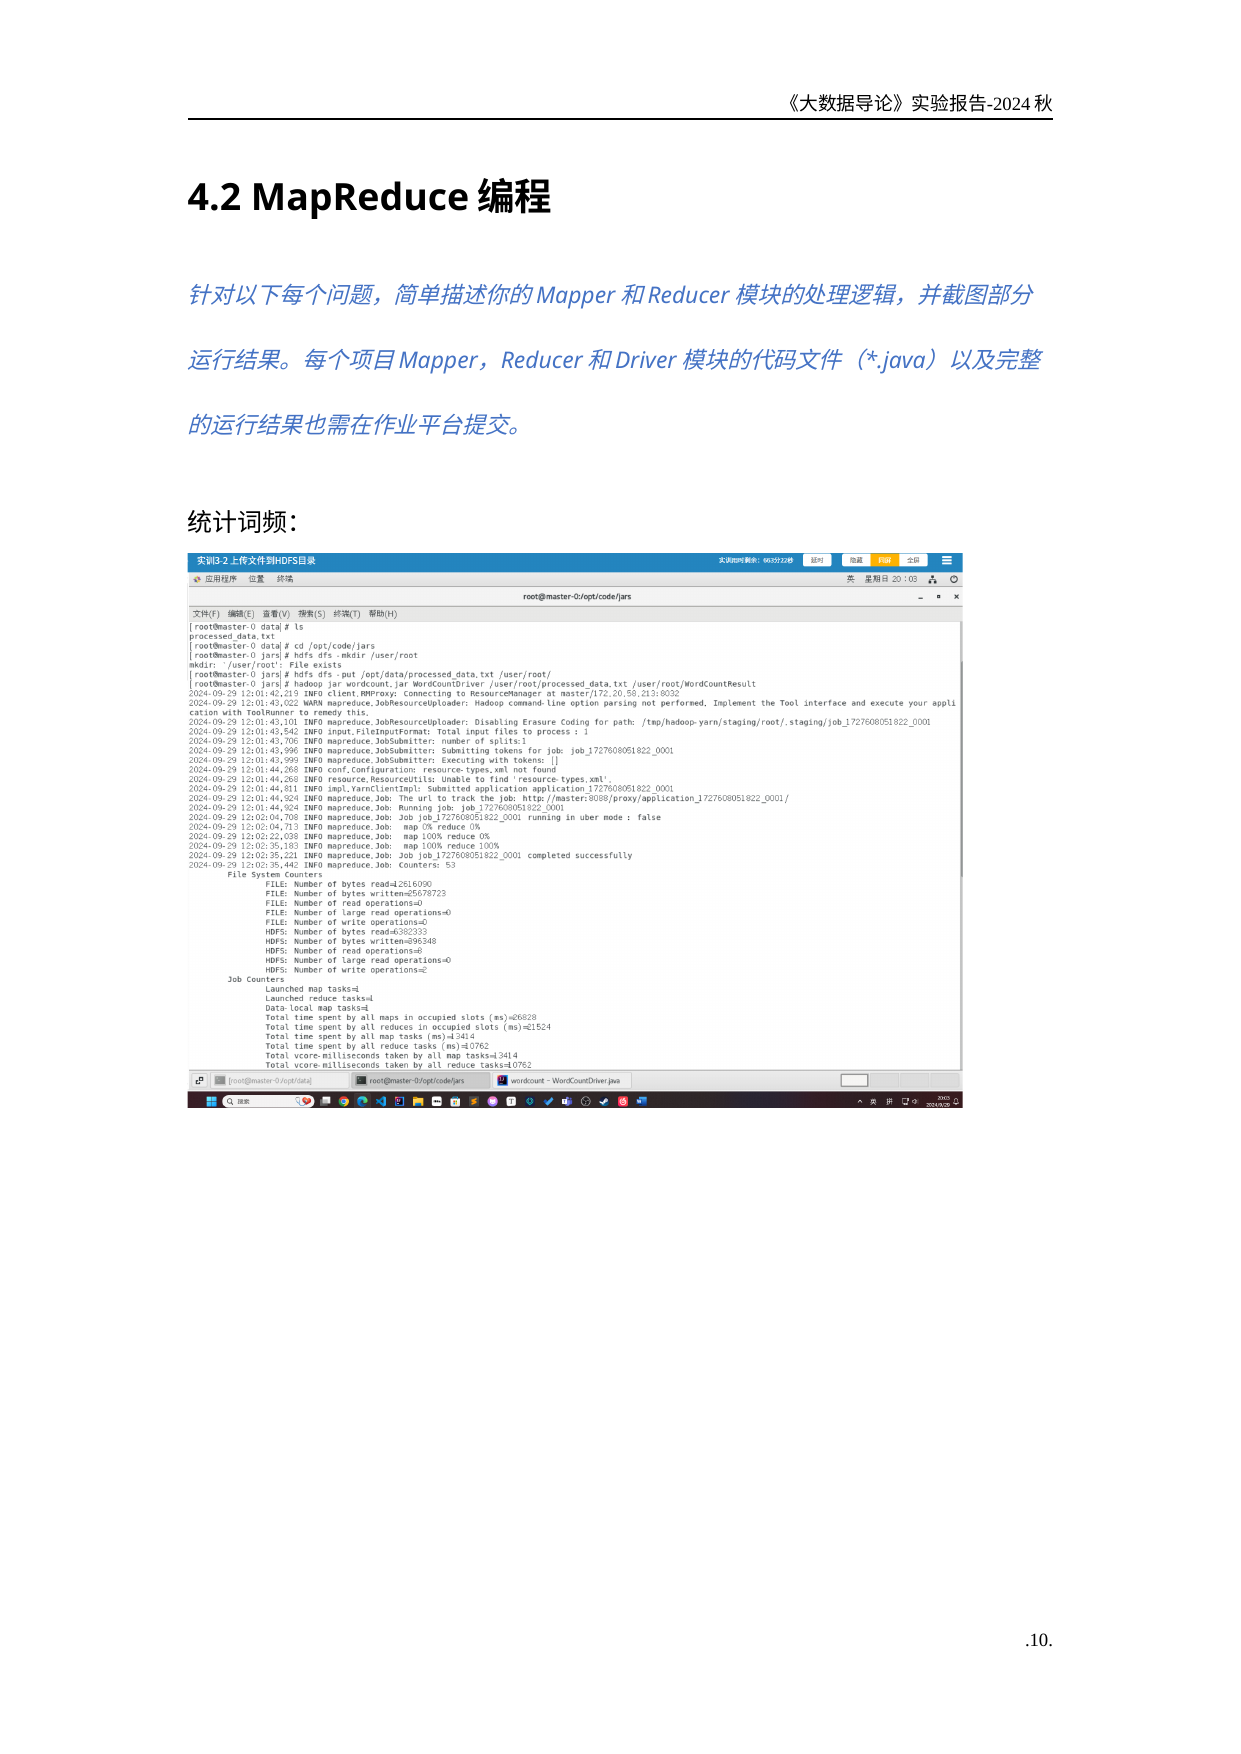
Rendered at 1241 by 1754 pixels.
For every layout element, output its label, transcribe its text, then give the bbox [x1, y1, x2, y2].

text 针对以下每个问题，简单描述你的Mapper和Reducer模块的处理逻辑，并截图部分运行结果。每个项目Mapper，Reducer和Driver模块的代码文件（*.java）以及完整的运行结果也需在作业平台提交。 [187, 261, 1053, 456]
subtitle 4.2 MapReduce编程 [187, 162, 1053, 227]
picture [187, 553, 963, 1108]
text 统计词频： [187, 488, 1053, 553]
